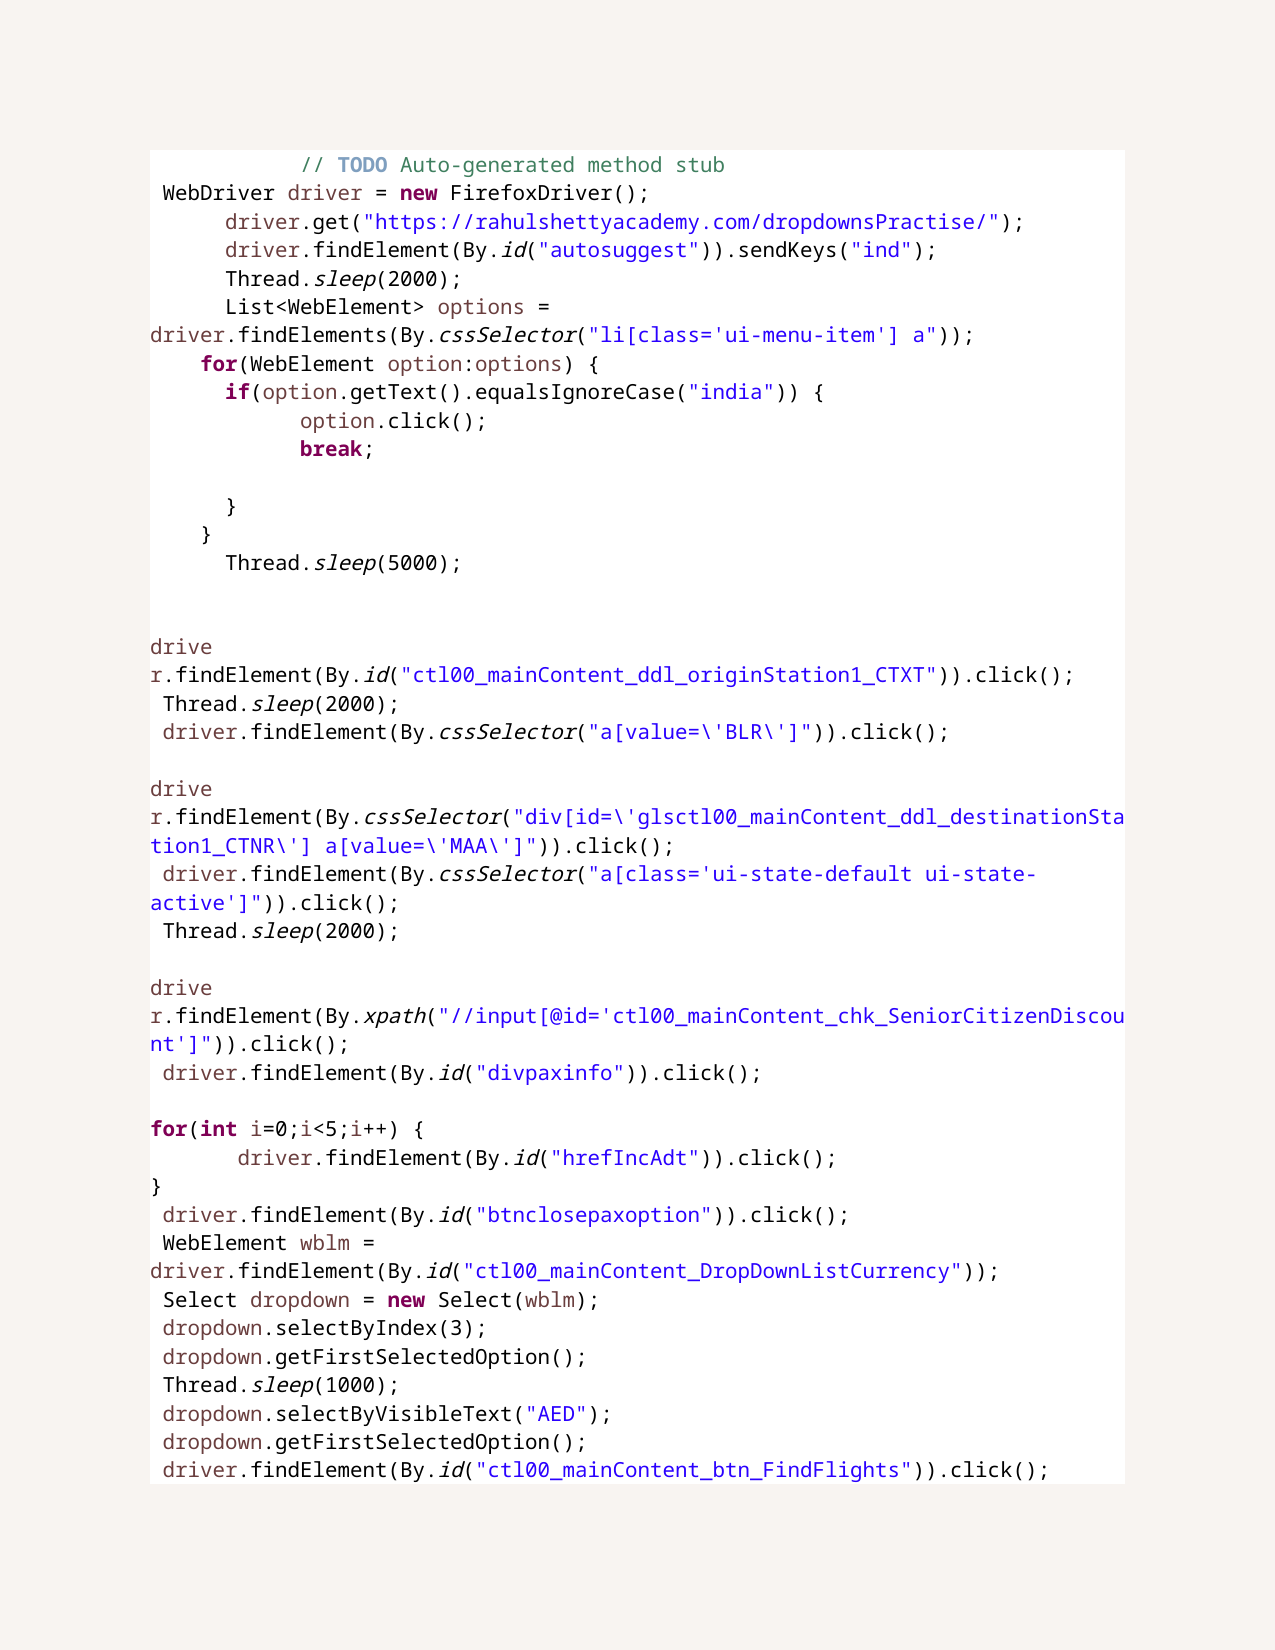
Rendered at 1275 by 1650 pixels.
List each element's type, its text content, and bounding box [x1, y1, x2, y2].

text driver.findElement(By.cssSelector("a[value=\'BLR\']")).click(); [150, 717, 1125, 746]
text } [150, 1171, 1125, 1200]
text driver.findElement(By.cssSelector("div[id=\'glsctl00_mainContent_ddl_destinationStation1_CTNR\'] a[value=\'MAA\']")).click(); [150, 746, 1125, 859]
text Thread.sleep(5000); [150, 548, 1125, 576]
text if(option.getText().equalsIgnoreCase("india")) { [150, 377, 1125, 406]
text // TODO Auto-generated method stub [150, 150, 1125, 178]
text } [150, 491, 1125, 519]
text break; [150, 434, 1125, 463]
text driver.findElement(By.xpath("//input[@id='ctl00_mainContent_chk_SeniorCitizenDiscount']")).click(); [150, 944, 1125, 1058]
text Thread.sleep(2000); [150, 916, 1125, 944]
text for(int i=0;i<5;i++) { [150, 1114, 1125, 1143]
text driver.findElement(By.cssSelector("a[class='ui-state-default ui-state-active']")).click(); [150, 859, 1125, 916]
text } [150, 519, 1125, 548]
text driver.get("https://rahulshettyacademy.com/dropdownsPractise/"); [150, 207, 1125, 235]
text driver.findElement(By.id("divpaxinfo")).click(); [150, 1058, 1125, 1086]
text Thread.sleep(2000); [150, 689, 1125, 717]
text dropdown.selectByIndex(3); [150, 1313, 1125, 1342]
text dropdown.getFirstSelectedOption(); [150, 1342, 1125, 1370]
text Select dropdown = new Select(wblm); [150, 1285, 1125, 1313]
text WebDriver driver = new FirefoxDriver(); [150, 178, 1125, 207]
text driver.findElement(By.id("btnclosepaxoption")).click(); [150, 1200, 1125, 1228]
text dropdown.getFirstSelectedOption(); [150, 1427, 1125, 1456]
text dropdown.selectByVisibleText("AED"); [150, 1399, 1125, 1427]
text Thread.sleep(2000); [150, 264, 1125, 292]
text driver.findElement(By.id("hrefIncAdt")).click(); [150, 1143, 1125, 1171]
text option.click(); [150, 406, 1125, 434]
text driver.findElement(By.id("autosuggest")).sendKeys("ind"); [150, 235, 1125, 264]
text driver.findElement(By.id("ctl00_mainContent_ddl_originStation1_CTXT")).click(); [150, 604, 1125, 689]
text List<WebElement> options = driver.findElements(By.cssSelector("li[class='ui-menu-item'] a")); [150, 292, 1125, 349]
text for(WebElement option:options) { [150, 349, 1125, 377]
text driver.findElement(By.id("ctl00_mainContent_btn_FindFlights")).click(); [150, 1456, 1125, 1484]
text Thread.sleep(1000); [150, 1370, 1125, 1399]
text WebElement wblm = driver.findElement(By.id("ctl00_mainContent_DropDownListCurrency")); [150, 1228, 1125, 1285]
